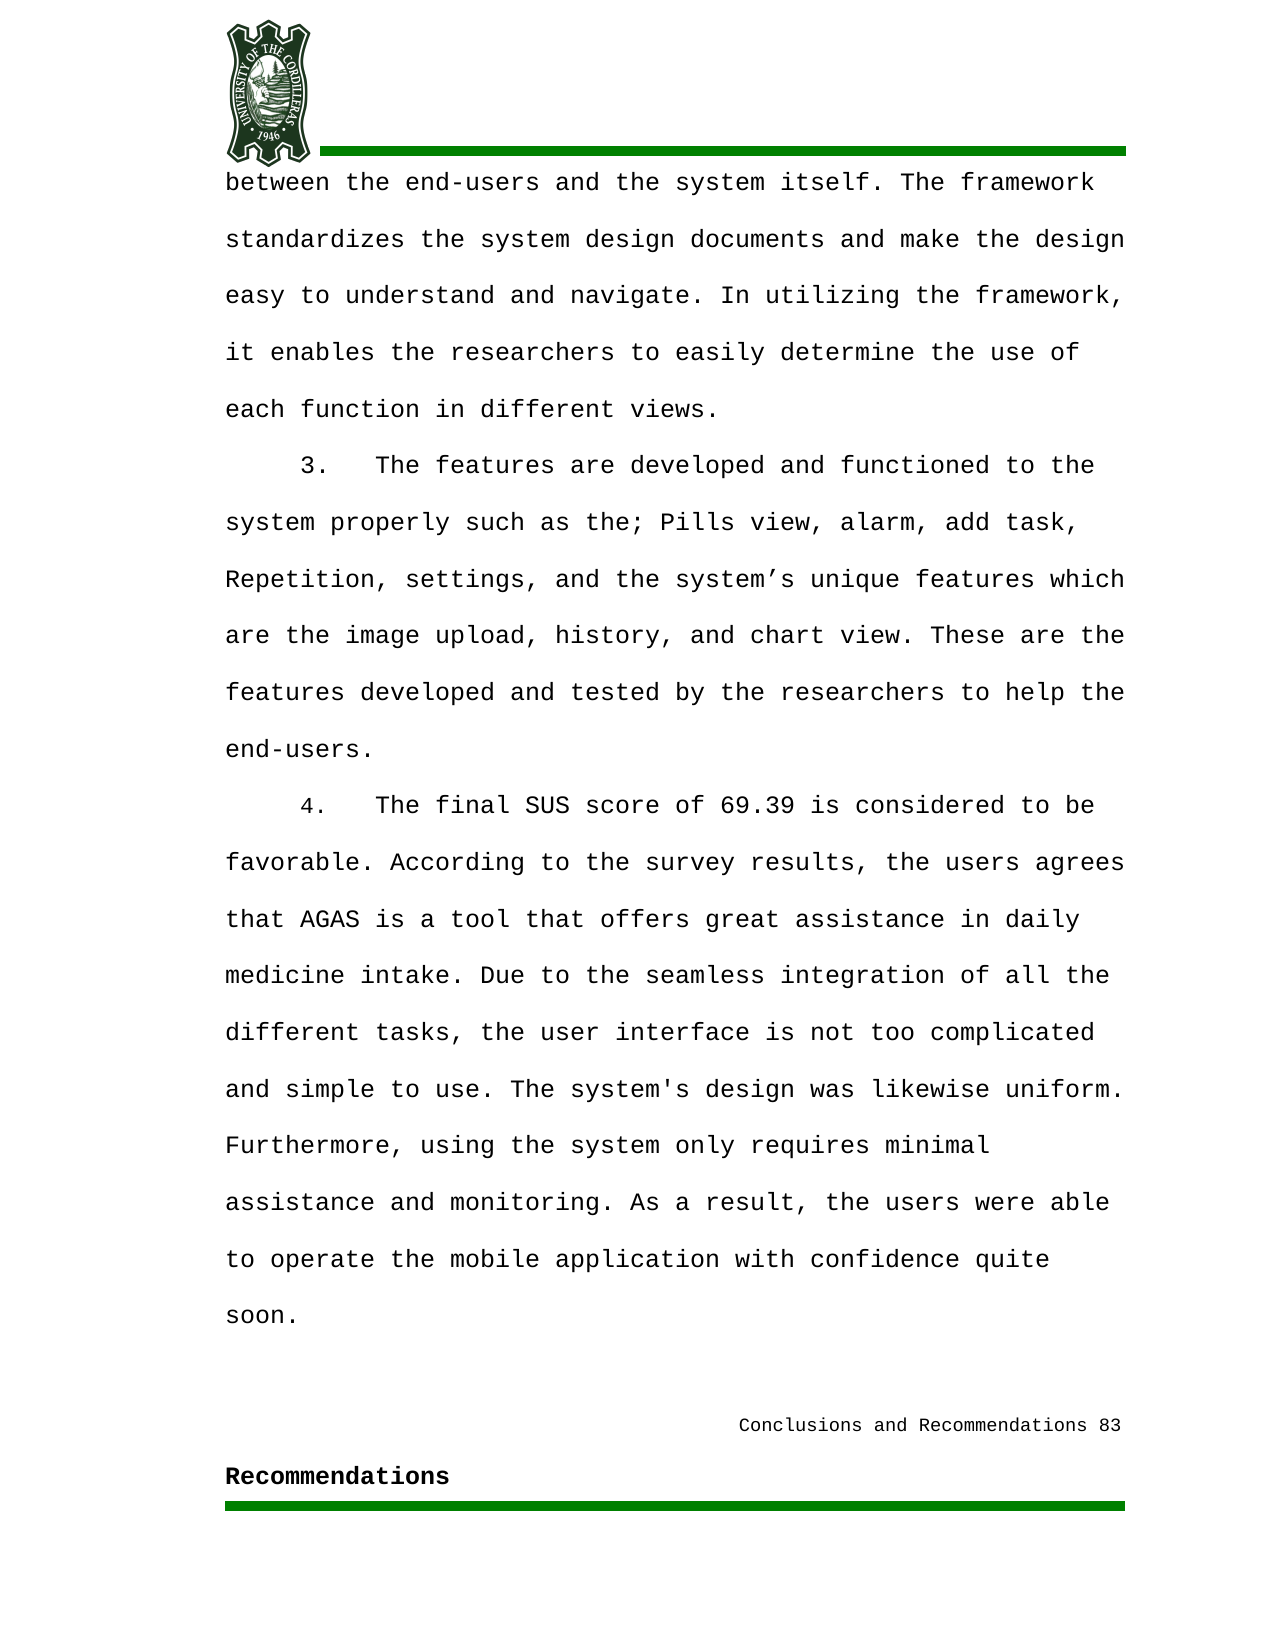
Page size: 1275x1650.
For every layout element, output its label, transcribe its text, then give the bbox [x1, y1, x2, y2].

picture [225, 19, 312, 170]
list The final SUS score of 69.39 is considered to be favorable. According to the survey results, the users agrees that AGAS is a tool that offers great assistance in daily medicine intake. Due to the seamless integration of all the different tasks, the user interface is not too complicated and simple to use. The system's design was likewise uniform. Furthermore, using the system only requires minimal assistance and monitoring. As a result, the users were able to operate the mobile application with confidence quite soon. [225, 793, 1125, 1331]
text Recommendations [225, 1463, 1125, 1492]
list The features are developed and functioned to the system properly such as the; Pills view, alarm, add task, Repetition, settings, and the system’s unique features which are the image upload, history, and chart view. These are the features developed and tested by the researchers to help the end-users. [225, 453, 1125, 764]
